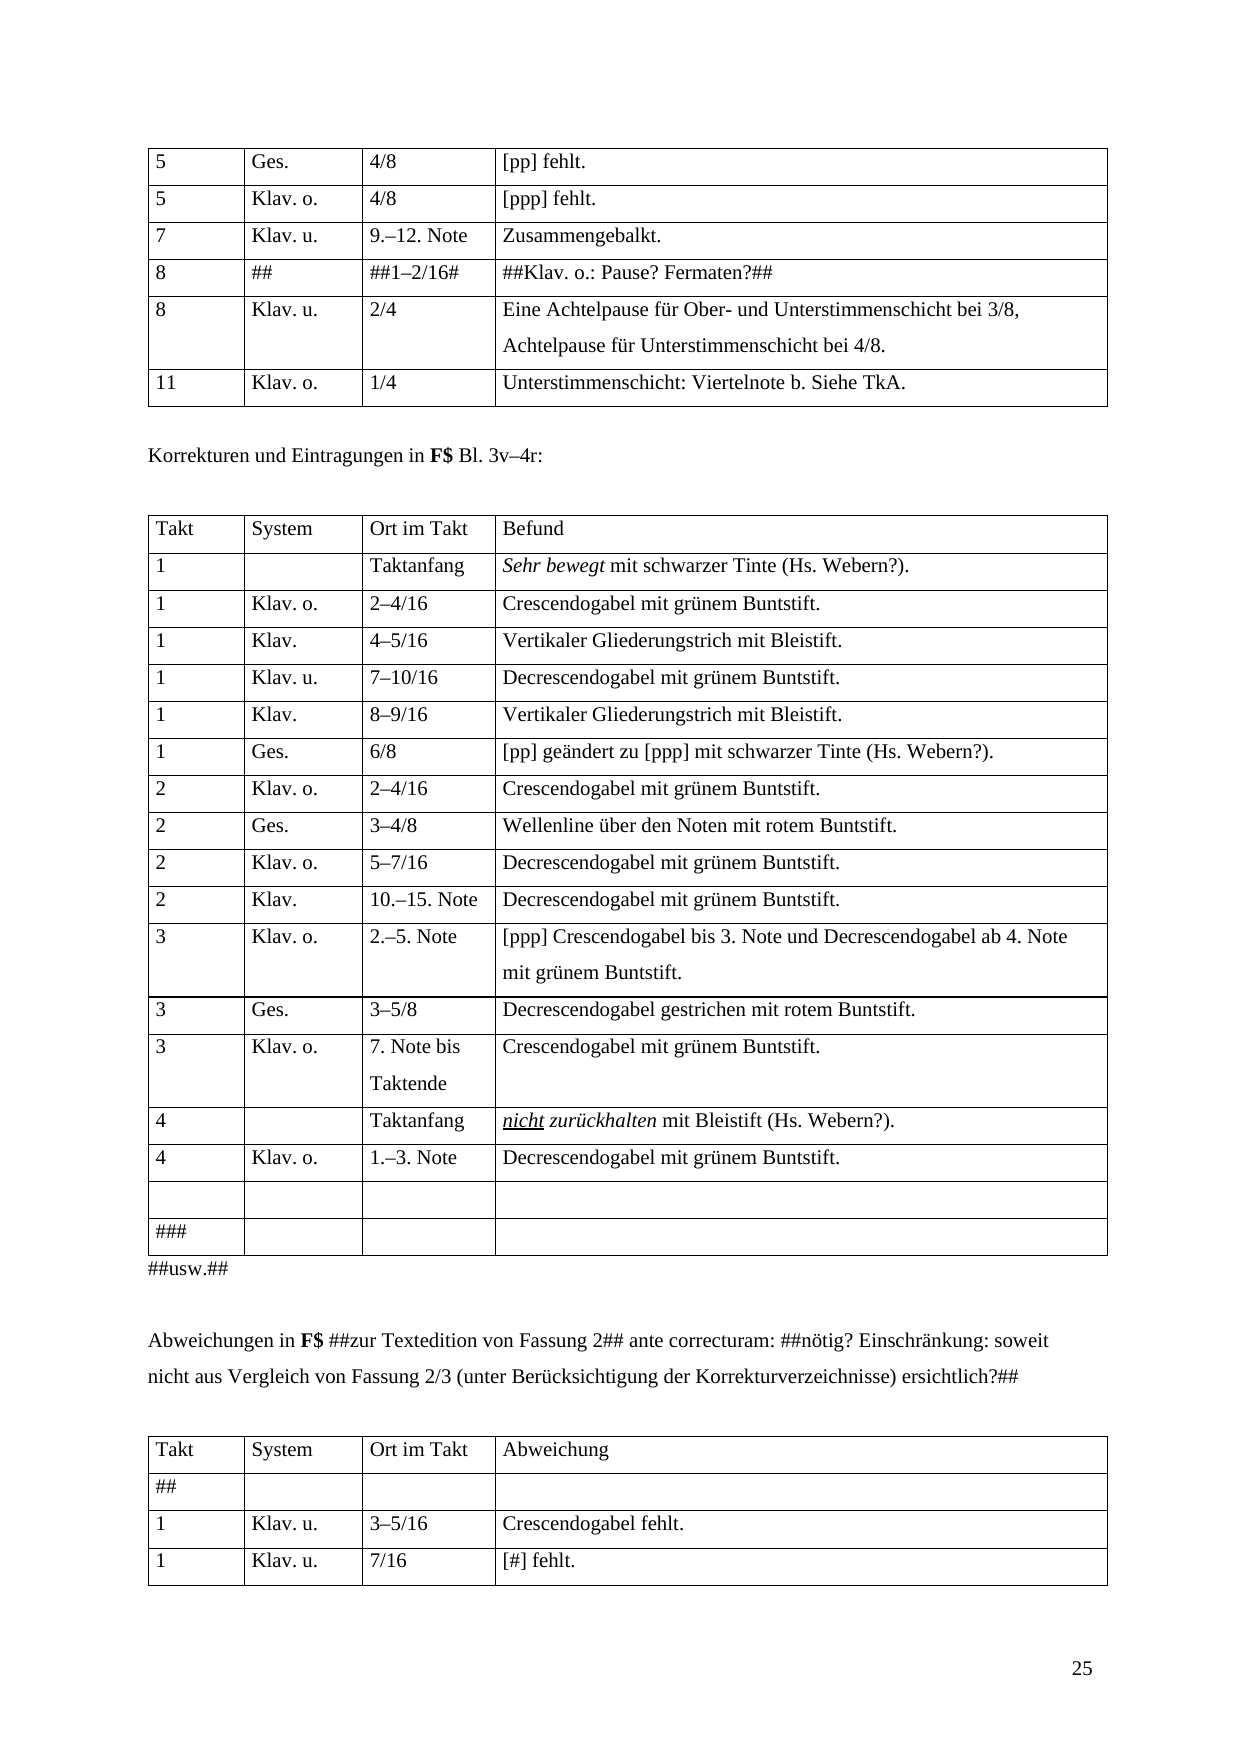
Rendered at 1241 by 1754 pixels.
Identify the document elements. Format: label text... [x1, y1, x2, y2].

table_cell nicht zurückhalten mit Bleistift (Hs. Webern?). [496, 1108, 1107, 1144]
table_cell [ppp] fehlt. [496, 186, 1107, 222]
table_cell Crescendogabel mit grünem Buntstift. [496, 1035, 1107, 1107]
table_cell [pp] geändert zu [ppp] mit schwarzer Tinte (Hs. Webern?). [496, 739, 1107, 775]
table_cell [363, 1182, 495, 1218]
table_cell 2 [149, 776, 244, 812]
table_cell 1/4 [363, 370, 495, 406]
table_cell 6/8 [363, 739, 495, 775]
table_cell 3–5/8 [363, 998, 495, 1033]
table_cell [496, 1182, 1107, 1218]
table_cell Klav. o. [245, 850, 362, 886]
table_cell Decrescendogabel mit grünem Buntstift. [496, 850, 1107, 886]
text Korrekturen und Eintragungen in F$ Bl. 3v–4r: [148, 443, 1093, 467]
table_cell Klav. [245, 887, 362, 923]
table_cell 8–9/16 [363, 702, 495, 738]
table_cell [363, 1219, 495, 1255]
table_cell Ges. [245, 739, 362, 775]
table_header Ort im Takt [363, 1437, 495, 1473]
table_cell 5–7/16 [363, 850, 495, 886]
table_cell 3 [149, 1035, 244, 1107]
table_cell Crescendogabel fehlt. [496, 1511, 1107, 1547]
table_cell Decrescendogabel mit grünem Buntstift. [496, 887, 1107, 923]
table_cell Klav. o. [245, 370, 362, 406]
table_cell Klav. o. [245, 924, 362, 996]
table_cell 2–4/16 [363, 591, 495, 627]
table_cell 2–4/16 [363, 776, 495, 812]
table_cell Taktanfang [363, 554, 495, 589]
table_cell 2/4 [363, 297, 495, 369]
table_cell 8 [149, 260, 244, 296]
table_cell 11 [149, 370, 244, 406]
table_cell Unterstimmenschicht: Viertelnote b. Siehe TkA. [496, 370, 1107, 406]
table_cell 7 [149, 223, 244, 259]
table_cell Zusammengebalkt. [496, 223, 1107, 259]
table_cell Klav. u. [245, 297, 362, 369]
table_cell Klav. o. [245, 1145, 362, 1181]
table_cell [pp] fehlt. [496, 149, 1107, 185]
table_cell Decrescendogabel mit grünem Buntstift. [496, 665, 1107, 701]
table_cell Klav. [245, 702, 362, 738]
table_cell ## [245, 260, 362, 296]
table_cell 1 [149, 702, 244, 738]
table_cell Klav. u. [245, 665, 362, 701]
table_cell [245, 1474, 362, 1510]
table_header Ort im Takt [363, 516, 495, 552]
table_cell Ges. [245, 149, 362, 185]
table_cell ##Klav. o.: Pause? Fermaten?## [496, 260, 1107, 296]
table_cell Klav. [245, 628, 362, 664]
table_cell 7. Note bis Taktende [363, 1035, 495, 1107]
table_header Befund [496, 516, 1107, 552]
table_cell 1.–3. Note [363, 1145, 495, 1181]
table_cell Wellenline über den Noten mit rotem Buntstift. [496, 813, 1107, 849]
table_cell [245, 1182, 362, 1218]
table_cell ## [149, 1474, 244, 1510]
table_cell 3–5/16 [363, 1511, 495, 1547]
table_cell Klav. u. [245, 223, 362, 259]
table_header Takt [149, 516, 244, 552]
table_cell 1 [149, 665, 244, 701]
table_cell Klav. o. [245, 591, 362, 627]
table_cell 1 [149, 628, 244, 664]
table_cell Ges. [245, 813, 362, 849]
table_header System [245, 1437, 362, 1473]
table_cell Crescendogabel mit grünem Buntstift. [496, 776, 1107, 812]
table_cell 2 [149, 850, 244, 886]
table_cell [ppp] Crescendogabel bis 3. Note und Decrescendogabel ab 4. Note mit grünem Buntstift. [496, 924, 1107, 996]
table_cell Ges. [245, 998, 362, 1033]
table_cell 1 [149, 591, 244, 627]
table_cell 2 [149, 813, 244, 849]
table_cell Crescendogabel mit grünem Buntstift. [496, 591, 1107, 627]
table_cell 3 [149, 998, 244, 1033]
table_cell 7–10/16 [363, 665, 495, 701]
table_cell 4 [149, 1145, 244, 1181]
table_cell 3–4/8 [363, 813, 495, 849]
table_cell 1 [149, 554, 244, 589]
table_cell Sehr bewegt mit schwarzer Tinte (Hs. Webern?). [496, 554, 1107, 589]
table_cell Taktanfang [363, 1108, 495, 1144]
table_cell 2 [149, 887, 244, 923]
table_cell Klav. o. [245, 1035, 362, 1107]
table_cell Vertikaler Gliederungstrich mit Bleistift. [496, 628, 1107, 664]
table_cell [245, 554, 362, 589]
table_cell Klav. o. [245, 776, 362, 812]
text ##usw.## [148, 1256, 1093, 1280]
table_cell 5 [149, 186, 244, 222]
table_cell [#] fehlt. [496, 1549, 1107, 1584]
table_cell 1 [149, 739, 244, 775]
table_cell 4 [149, 1108, 244, 1144]
table_cell [149, 1182, 244, 1218]
table_header System [245, 516, 362, 552]
table_cell Vertikaler Gliederungstrich mit Bleistift. [496, 702, 1107, 738]
table_cell ##1–2/16# [363, 260, 495, 296]
table_cell 9.–12. Note [363, 223, 495, 259]
table_cell [496, 1219, 1107, 1255]
table_cell 7/16 [363, 1549, 495, 1584]
text Abweichungen in F$ ##zur Textedition von Fassung 2## ante correcturam: ##nötig? Einschränkung: soweit nicht aus Vergleich von Fassung 2/3 (unter Berücksichtigung der Korrekturverzeichnisse) ersichtlich?## [148, 1328, 1093, 1388]
table_cell 8 [149, 297, 244, 369]
table_cell Klav. o. [245, 186, 362, 222]
table_cell 4/8 [363, 149, 495, 185]
table_cell Klav. u. [245, 1511, 362, 1547]
table_cell 5 [149, 149, 244, 185]
table_cell 2.–5. Note [363, 924, 495, 996]
table_cell 3 [149, 924, 244, 996]
table_cell ### [149, 1219, 244, 1255]
table_cell 1 [149, 1549, 244, 1584]
table_cell [496, 1474, 1107, 1510]
table_cell Decrescendogabel mit grünem Buntstift. [496, 1145, 1107, 1181]
table_cell Eine Achtelpause für Ober- und Unterstimmenschicht bei 3/8, Achtelpause für Unterstimmenschicht bei 4/8. [496, 297, 1107, 369]
table_cell 1 [149, 1511, 244, 1547]
table_cell 4/8 [363, 186, 495, 222]
table_cell 4–5/16 [363, 628, 495, 664]
table_header Takt [149, 1437, 244, 1473]
table_cell [245, 1219, 362, 1255]
table_header Abweichung [496, 1437, 1107, 1473]
table_cell [245, 1108, 362, 1144]
table_cell 10.–15. Note [363, 887, 495, 923]
table_cell Decrescendogabel gestrichen mit rotem Buntstift. [496, 998, 1107, 1033]
table_cell Klav. u. [245, 1549, 362, 1584]
table_cell [363, 1474, 495, 1510]
